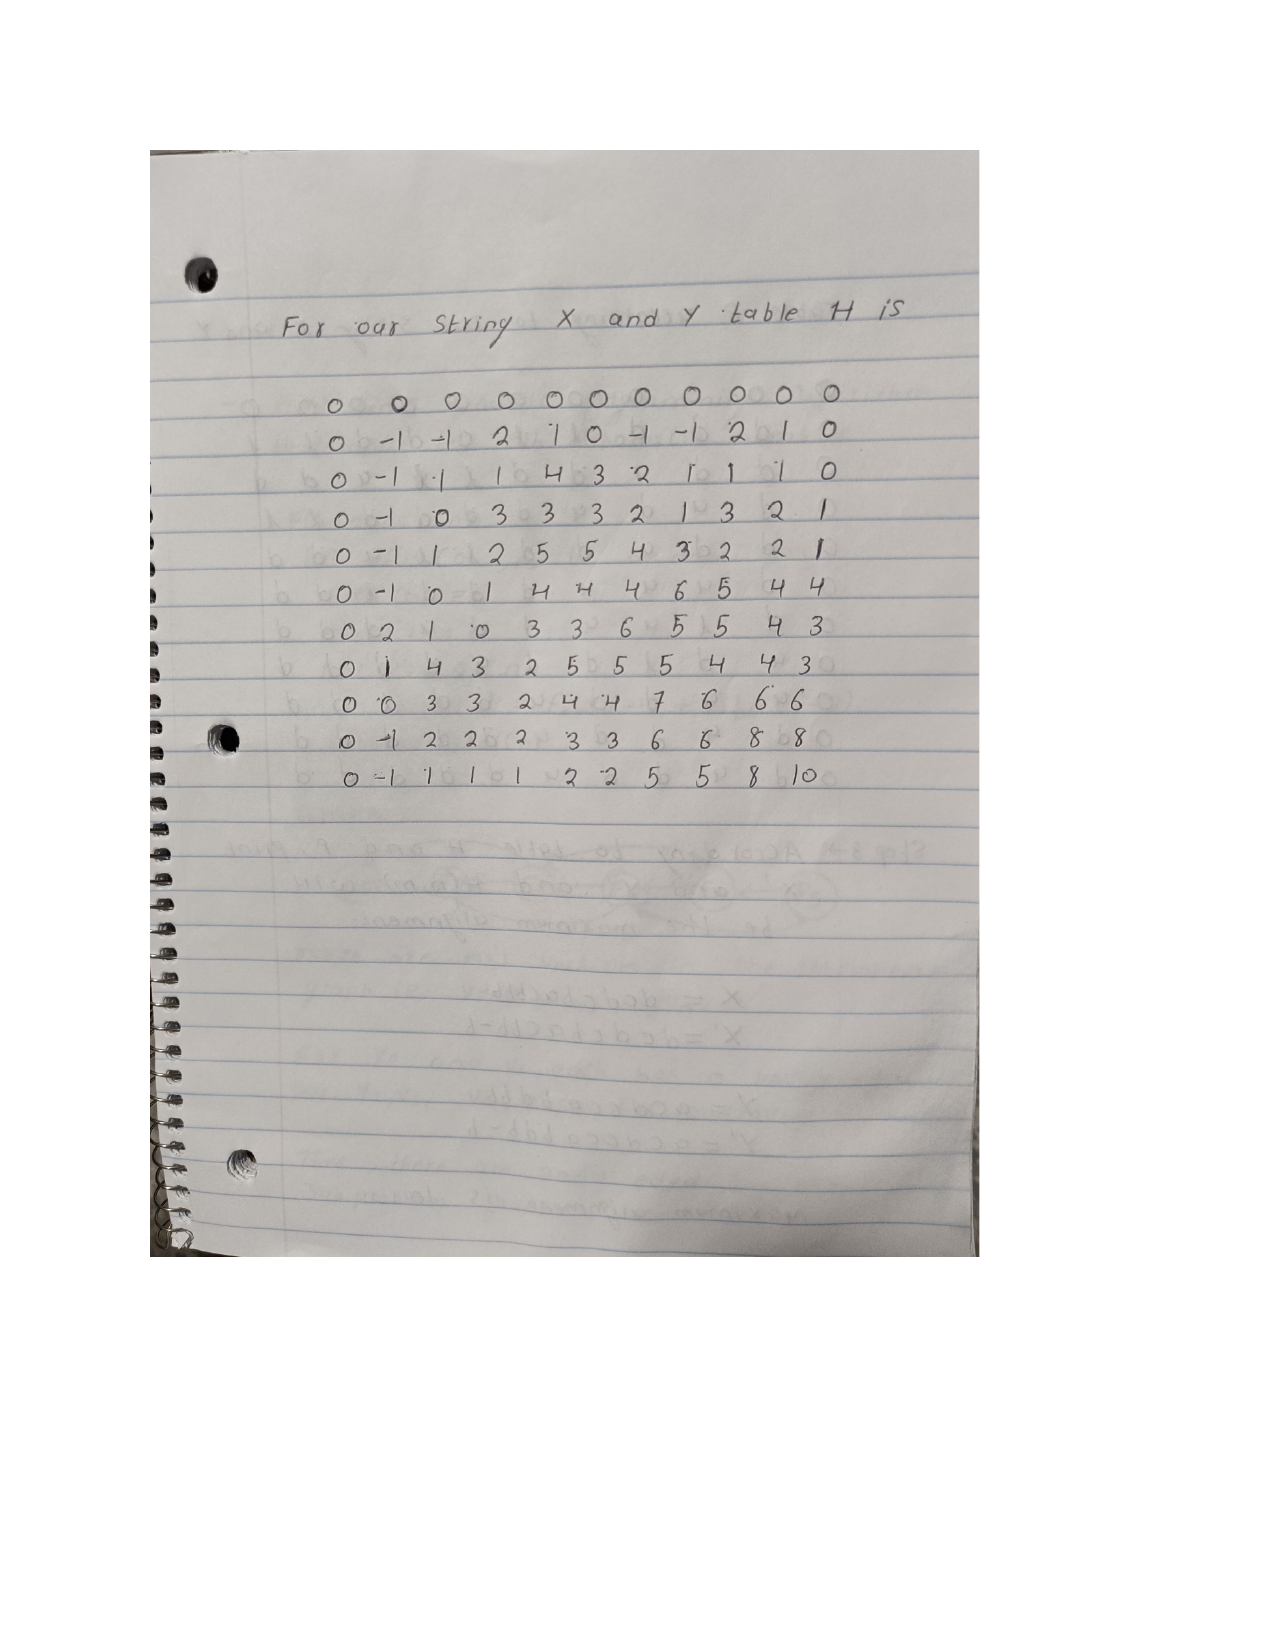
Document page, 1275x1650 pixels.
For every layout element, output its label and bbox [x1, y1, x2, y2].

picture [150, 150, 980, 1257]
